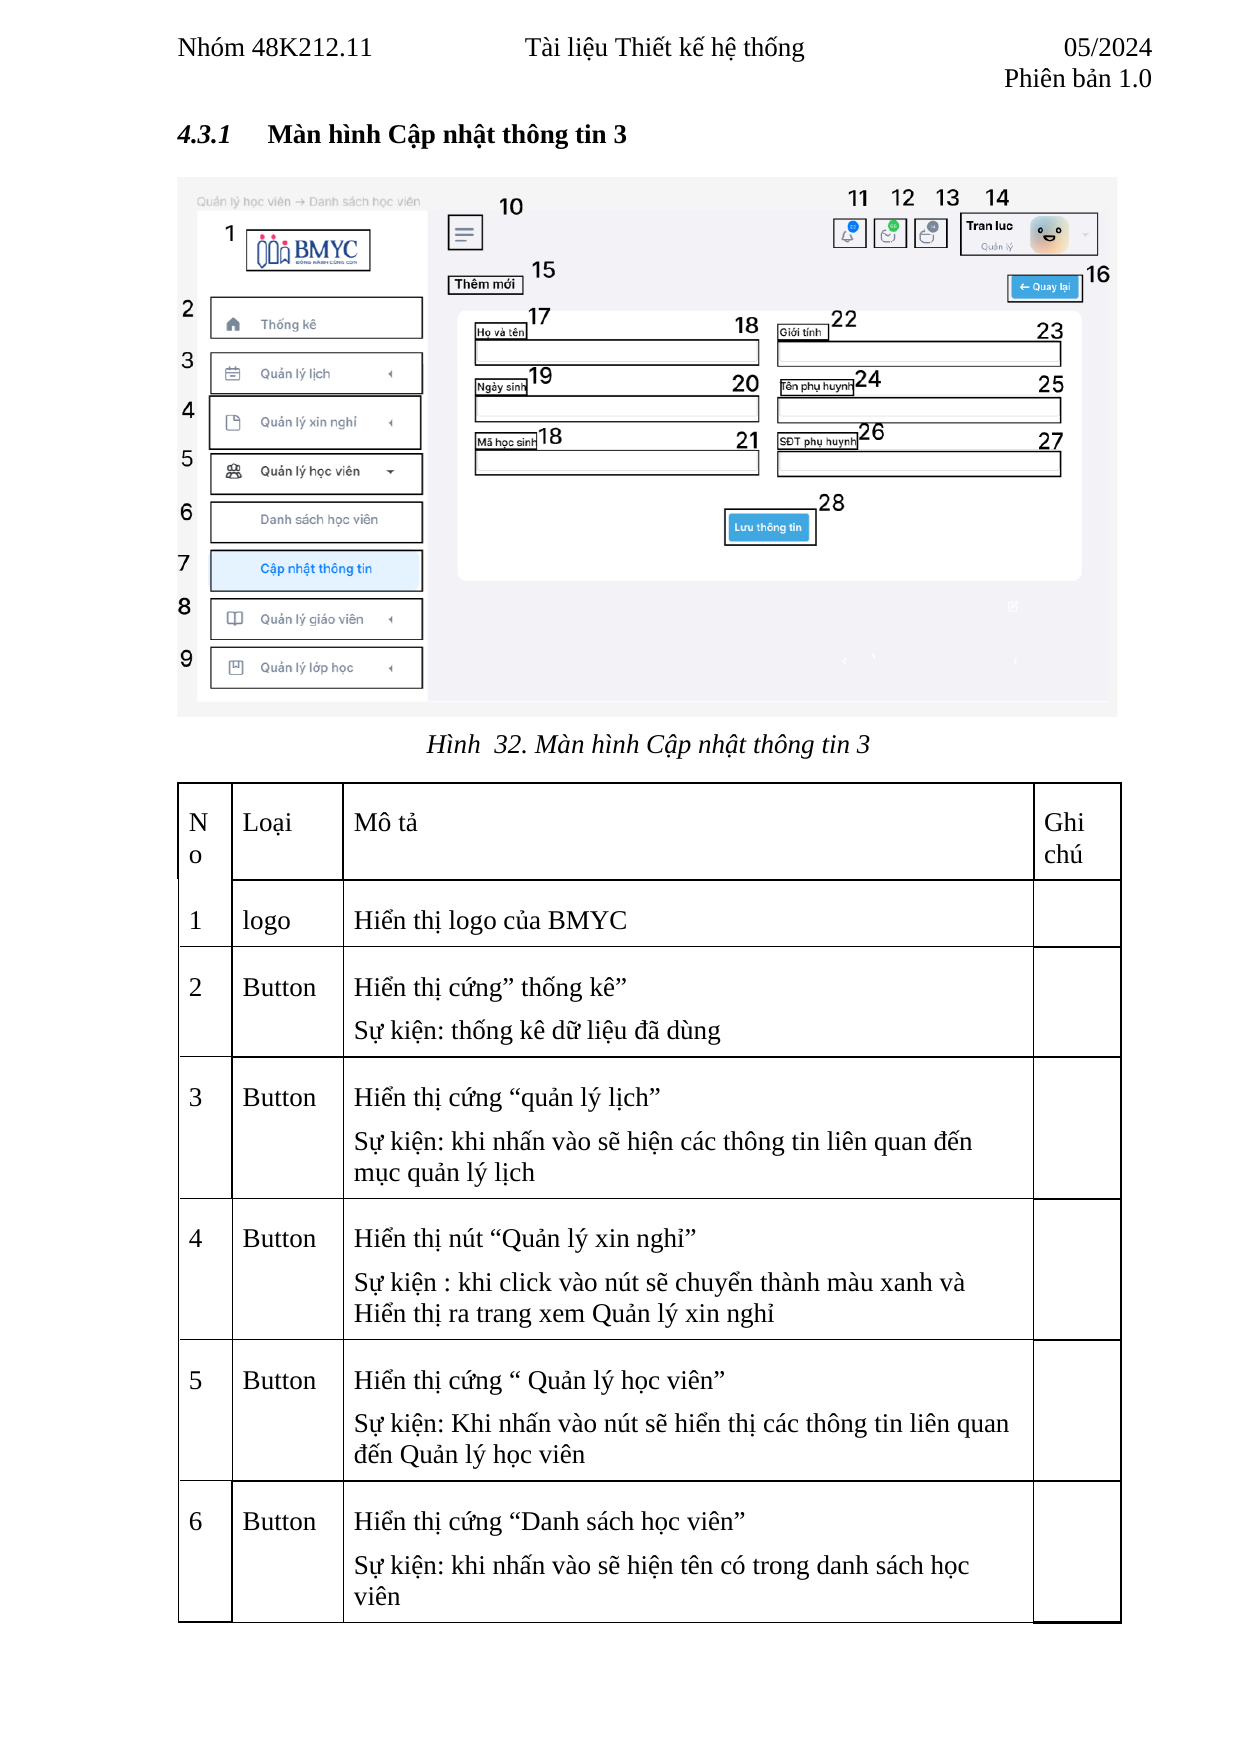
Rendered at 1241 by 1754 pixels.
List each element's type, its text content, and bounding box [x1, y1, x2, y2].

subtitle Màn hình Cập nhật thông tin 3 [177, 118, 1122, 149]
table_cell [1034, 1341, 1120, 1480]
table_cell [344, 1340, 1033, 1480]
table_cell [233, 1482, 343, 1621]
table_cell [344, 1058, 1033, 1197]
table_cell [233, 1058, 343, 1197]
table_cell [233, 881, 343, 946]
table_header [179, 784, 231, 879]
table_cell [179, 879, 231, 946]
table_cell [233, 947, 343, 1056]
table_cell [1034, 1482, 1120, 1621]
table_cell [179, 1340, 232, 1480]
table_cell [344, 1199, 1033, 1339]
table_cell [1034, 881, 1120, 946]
picture [177, 177, 1118, 717]
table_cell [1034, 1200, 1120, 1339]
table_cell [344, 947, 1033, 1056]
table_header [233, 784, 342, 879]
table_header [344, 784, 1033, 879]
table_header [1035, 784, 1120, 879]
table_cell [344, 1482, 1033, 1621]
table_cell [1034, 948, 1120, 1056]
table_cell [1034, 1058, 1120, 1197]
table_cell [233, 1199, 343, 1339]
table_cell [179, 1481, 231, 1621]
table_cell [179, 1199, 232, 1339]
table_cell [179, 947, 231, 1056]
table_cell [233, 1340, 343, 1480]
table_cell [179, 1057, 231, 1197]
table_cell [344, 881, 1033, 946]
